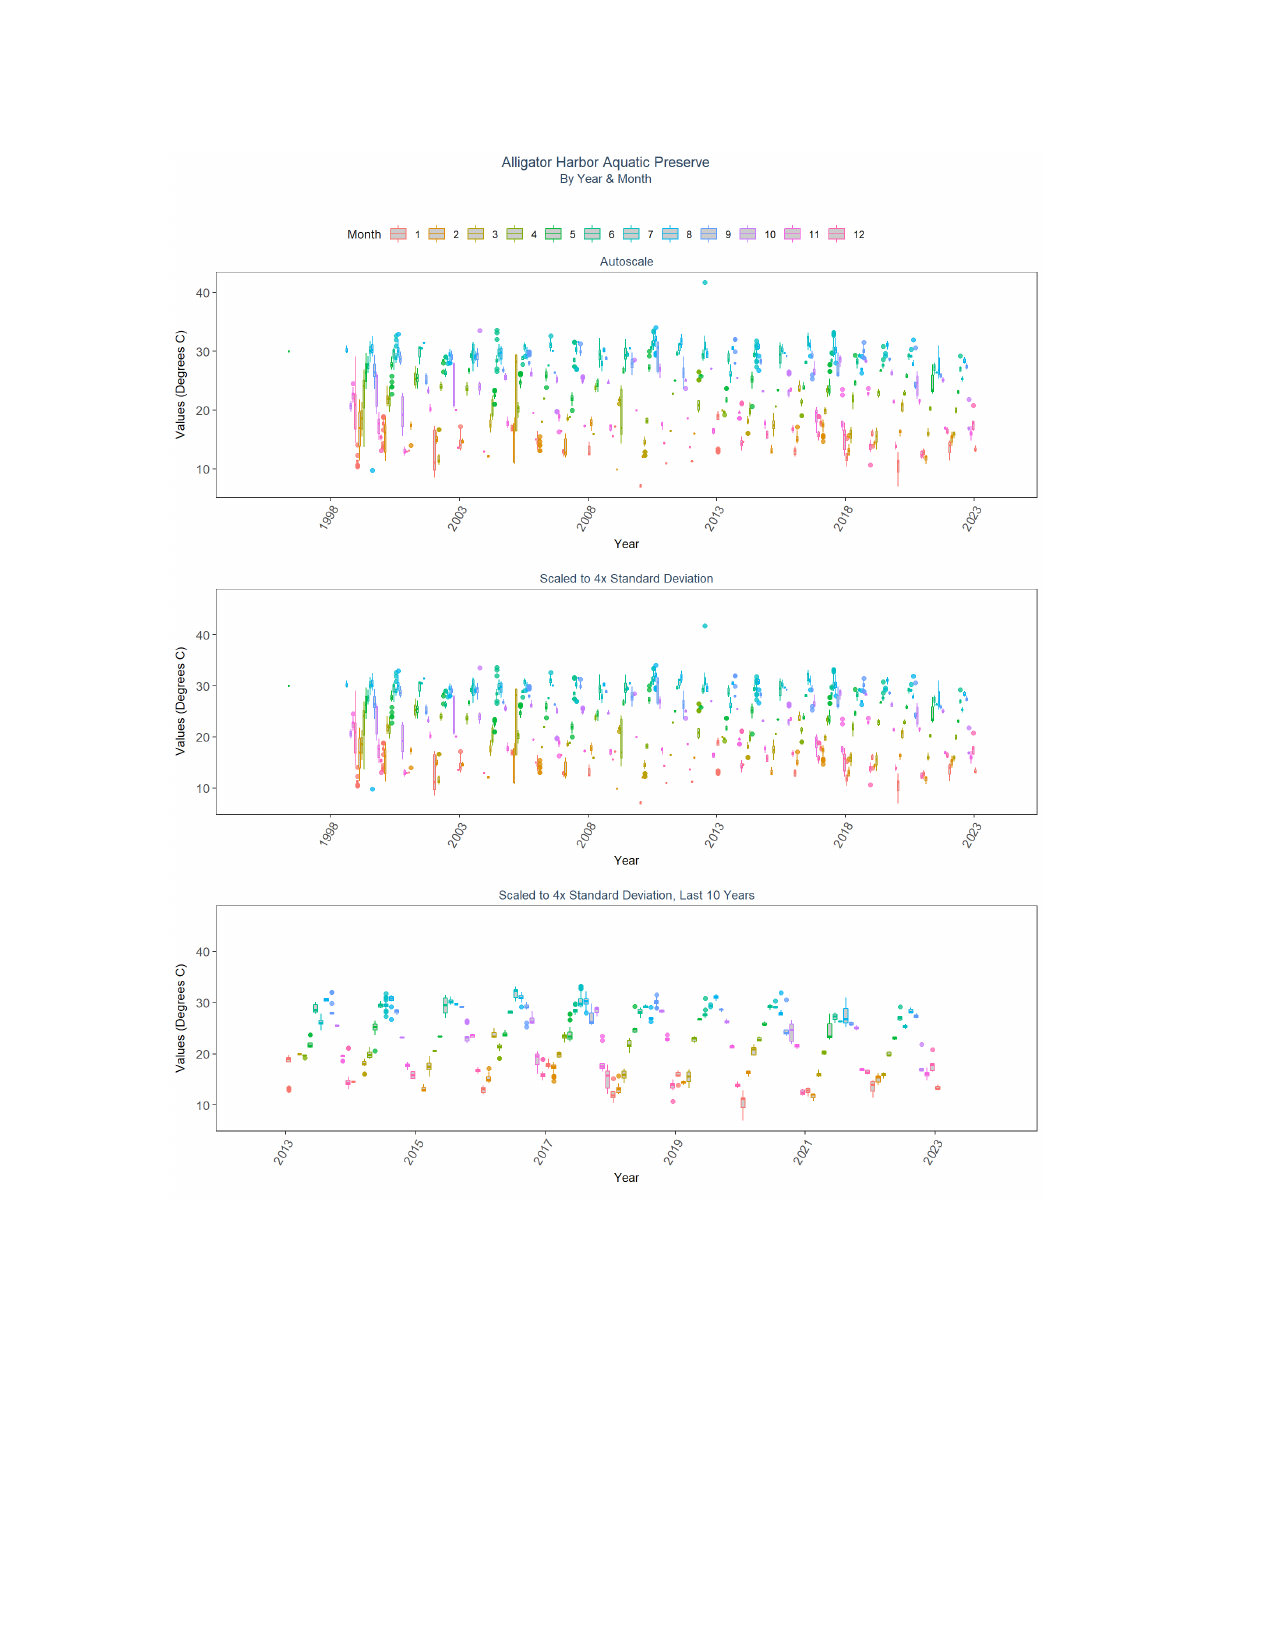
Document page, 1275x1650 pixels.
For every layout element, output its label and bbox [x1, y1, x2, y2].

picture [168, 150, 1044, 1200]
